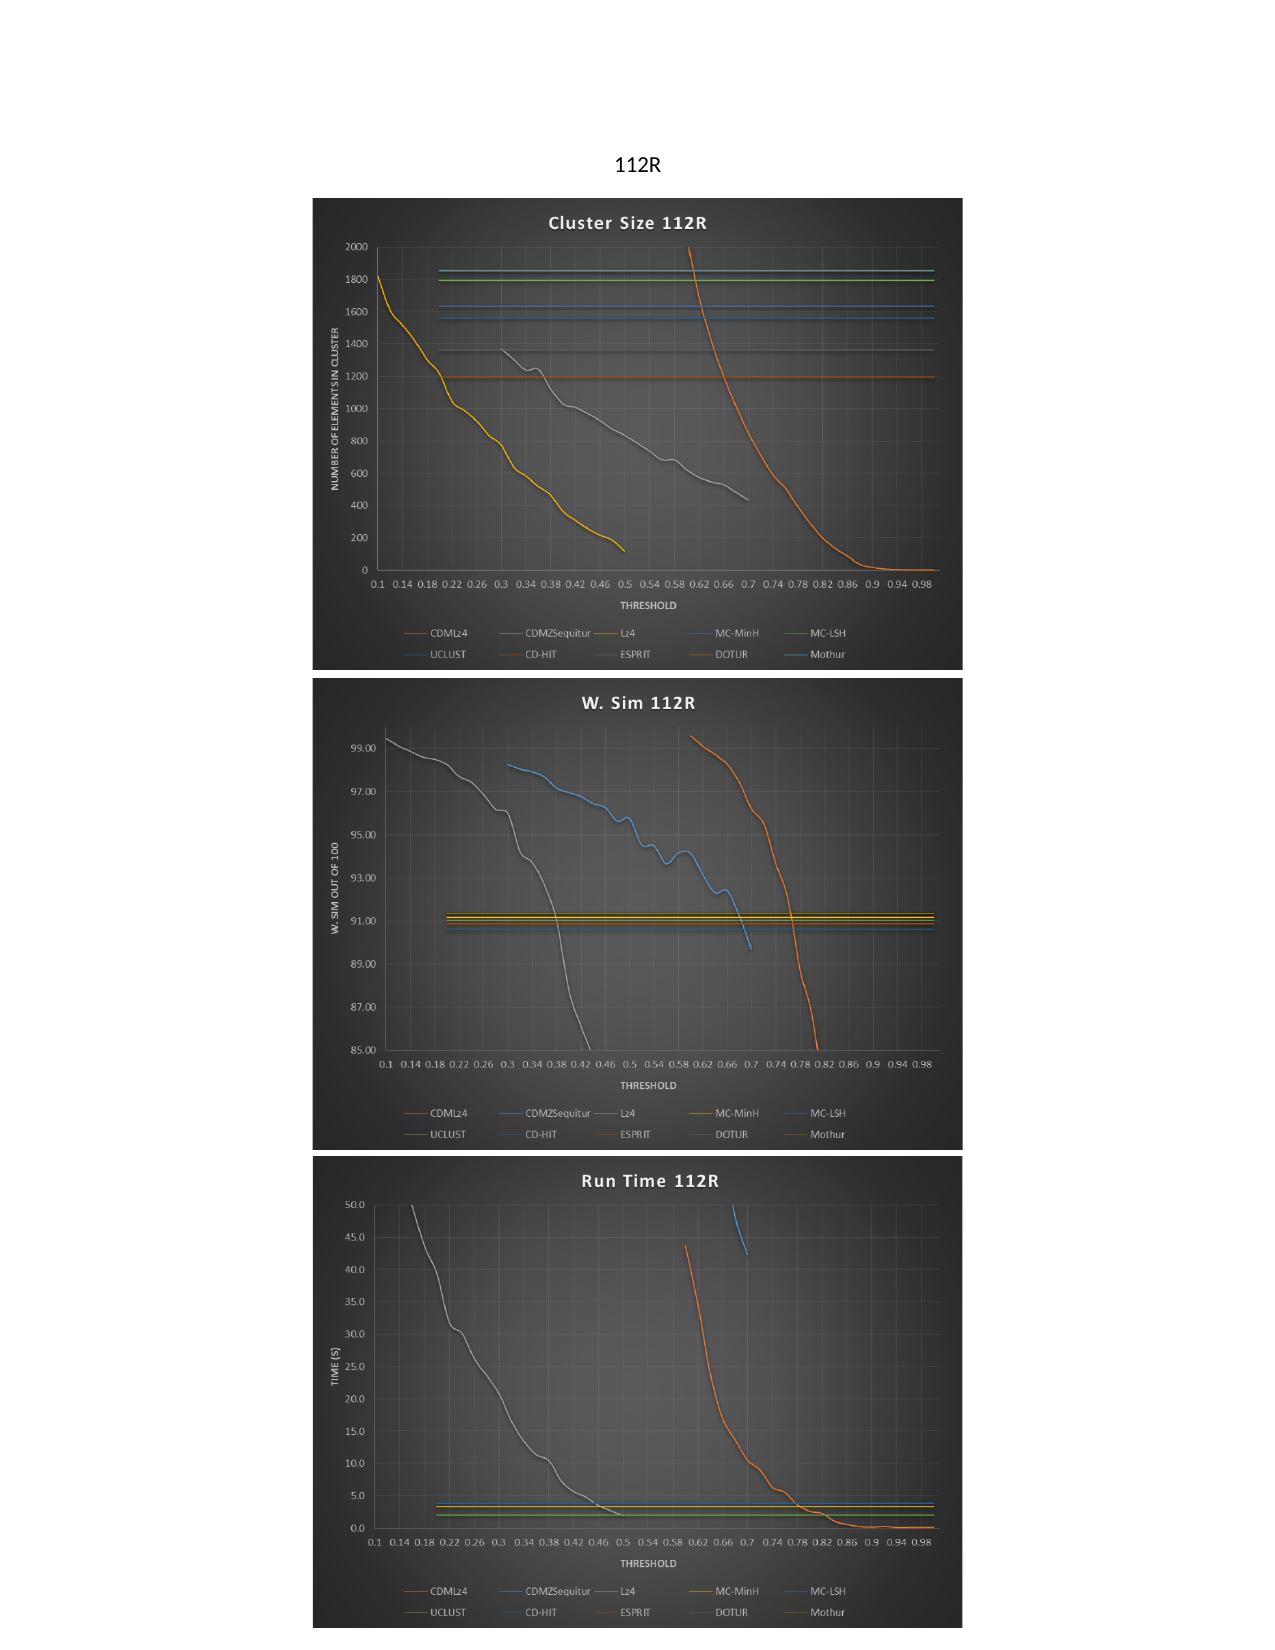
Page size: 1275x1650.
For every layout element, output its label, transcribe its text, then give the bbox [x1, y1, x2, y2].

picture [312, 1156, 963, 1628]
picture [312, 678, 963, 1150]
picture [312, 198, 963, 670]
text 112R [150, 150, 1125, 178]
